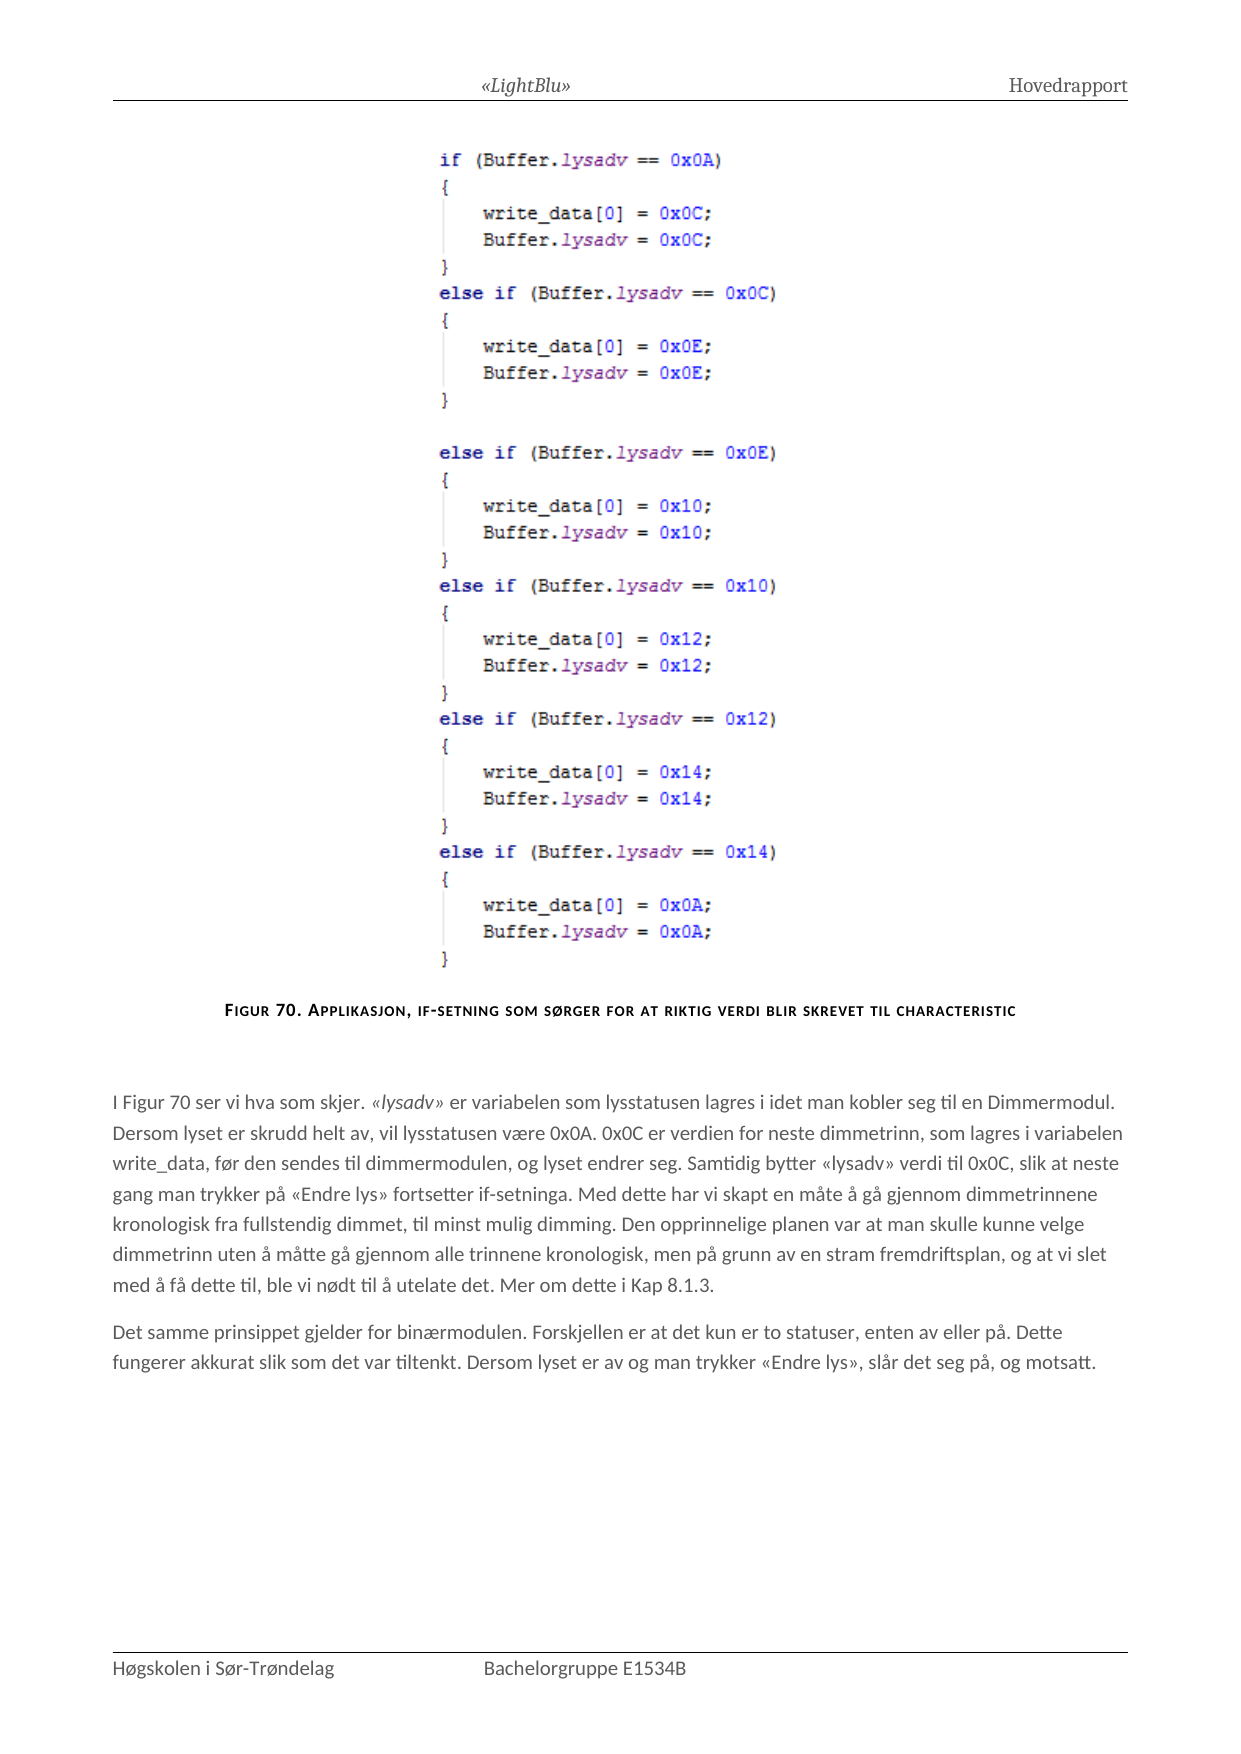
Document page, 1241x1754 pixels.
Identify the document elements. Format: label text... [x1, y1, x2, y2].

text I Figur 70 ser vi hva som skjer. «lysadv» er variabelen som lysstatusen lagres i idet man kobler seg til en Dimmermodul. Dersom lyset er skrudd helt av, vil lysstatusen være 0x0A. 0x0C er verdien for neste dimmetrinn, som lagres i variabelen write_data, før den sendes til dimmermodulen, og lyset endrer seg. Samtidig bytter «lysadv» verdi til 0x0C, slik at neste gang man trykker på «Endre lys» fortsetter if-setninga. Med dette har vi skapt en måte å gå gjennom dimmetrinnene kronologisk fra fullstendig dimmet, til minst mulig dimming. Den opprinnelige planen var at man skulle kunne velge dimmetrinn uten å måtte gå gjennom alle trinnene kronologisk, men på grunn av en stram fremdriftsplan, og at vi slet med å få dette til, ble vi nødt til å utelate det. Mer om dette i Kap 8.1.3. [112, 1089, 1128, 1297]
picture [432, 150, 808, 977]
text Det samme prinsippet gjelder for binærmodulen. Forskjellen er at det kun er to statuser, enten av eller på. Dette fungerer akkurat slik som det var tiltenkt. Dersom lyset er av og man trykker «Endre lys», slår det seg på, og motsatt. [112, 1319, 1128, 1375]
